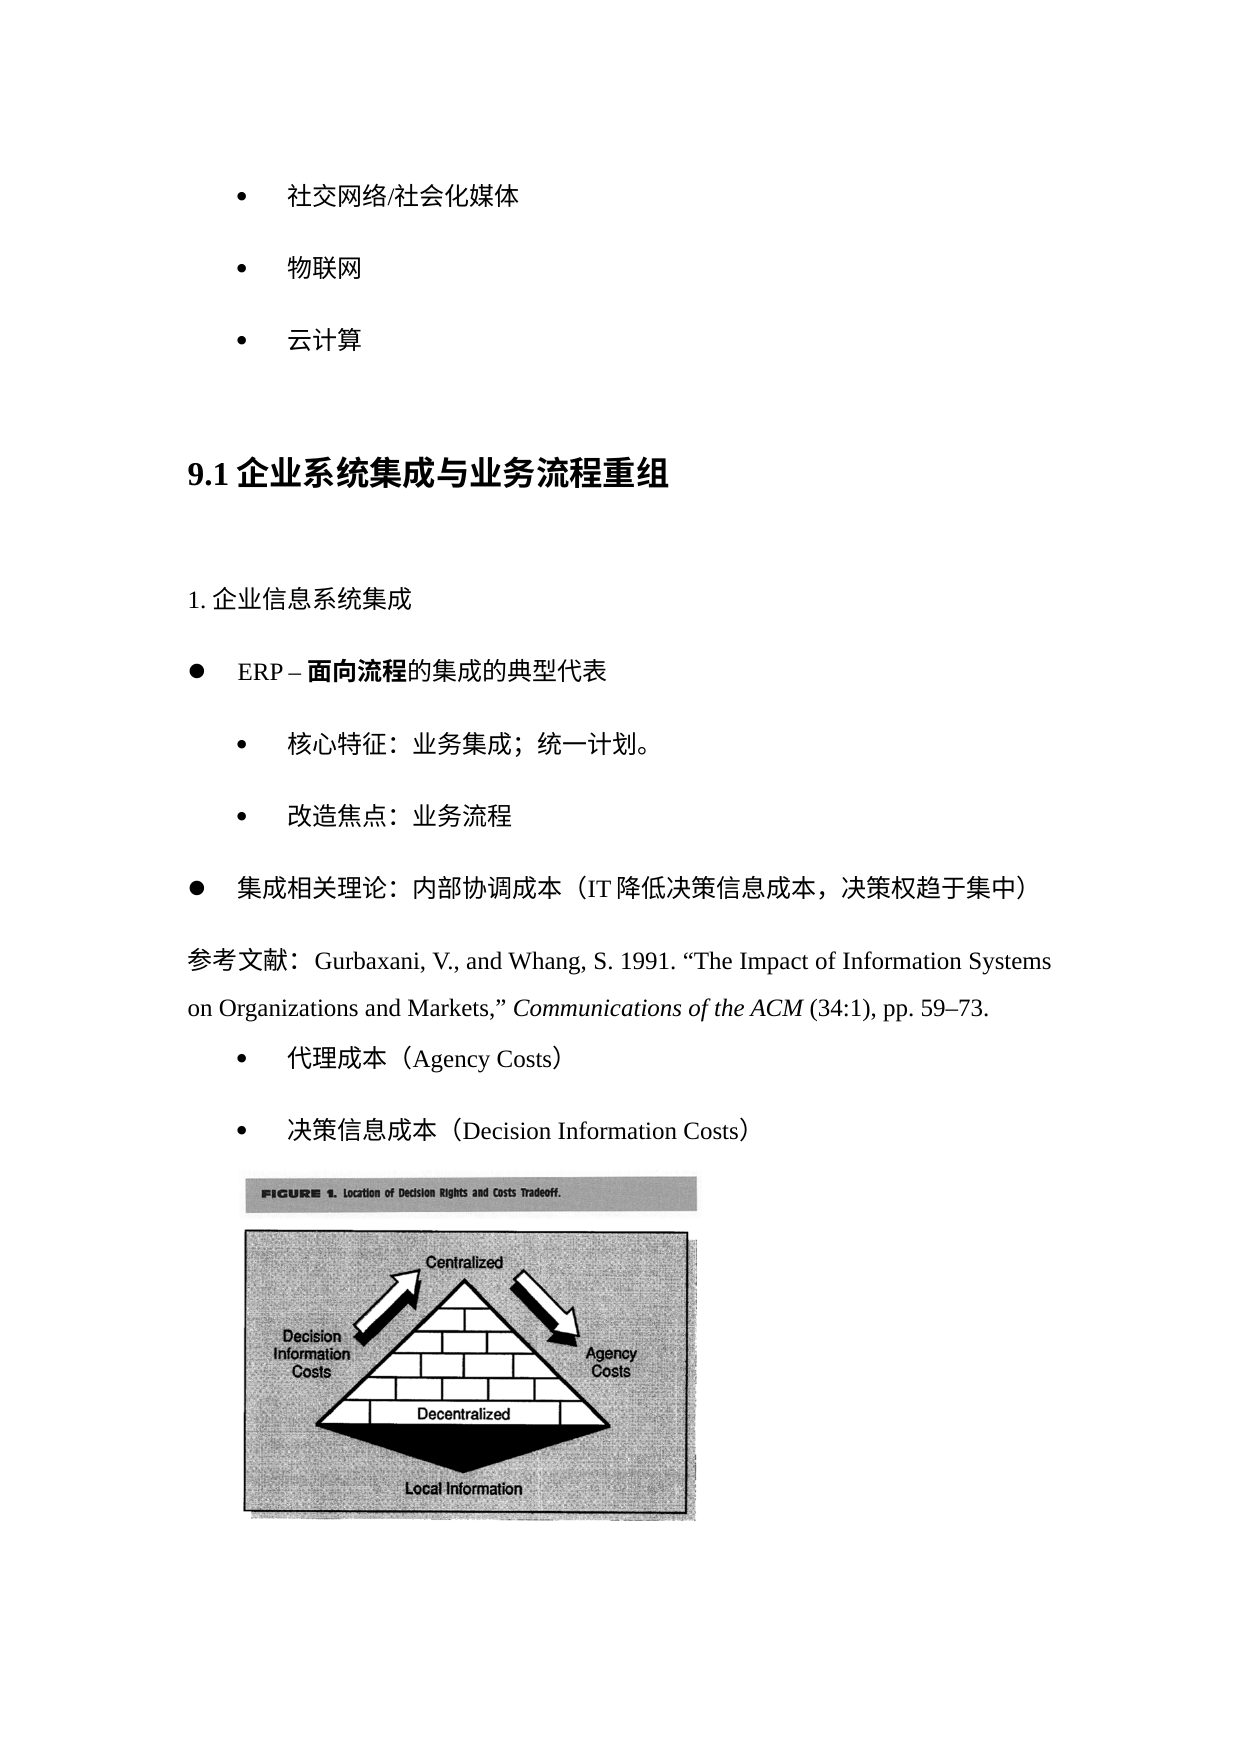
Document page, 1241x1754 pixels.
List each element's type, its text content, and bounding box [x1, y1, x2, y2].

list 社交网络/社会化媒体 [237, 162, 1053, 227]
list 核心特征：业务集成；统一计划。 [237, 710, 1053, 775]
list 决策信息成本（Decision Information Costs） [237, 1096, 1053, 1161]
list 集成相关理论：内部协调成本（IT降低决策信息成本，决策权趋于集中） [187, 854, 1053, 919]
list 改造焦点：业务流程 [237, 782, 1053, 847]
list 云计算 [237, 306, 1053, 371]
list ERP – 面向流程的集成的典型代表 [187, 637, 1053, 702]
list 物联网 [237, 234, 1053, 299]
text 参考文献：Gurbaxani, V., and Whang, S. 1991. “The Impact of Information Systems on Organizations and Markets,” Communications of the ACM (34:1), pp. 59–73. [187, 926, 1053, 1024]
picture [237, 1168, 705, 1533]
subtitle 9.1企业系统集成与业务流程重组 [187, 438, 1053, 503]
list 代理成本（Agency Costs） [237, 1024, 1053, 1089]
text 1. 企业信息系统集成 [187, 565, 1053, 630]
